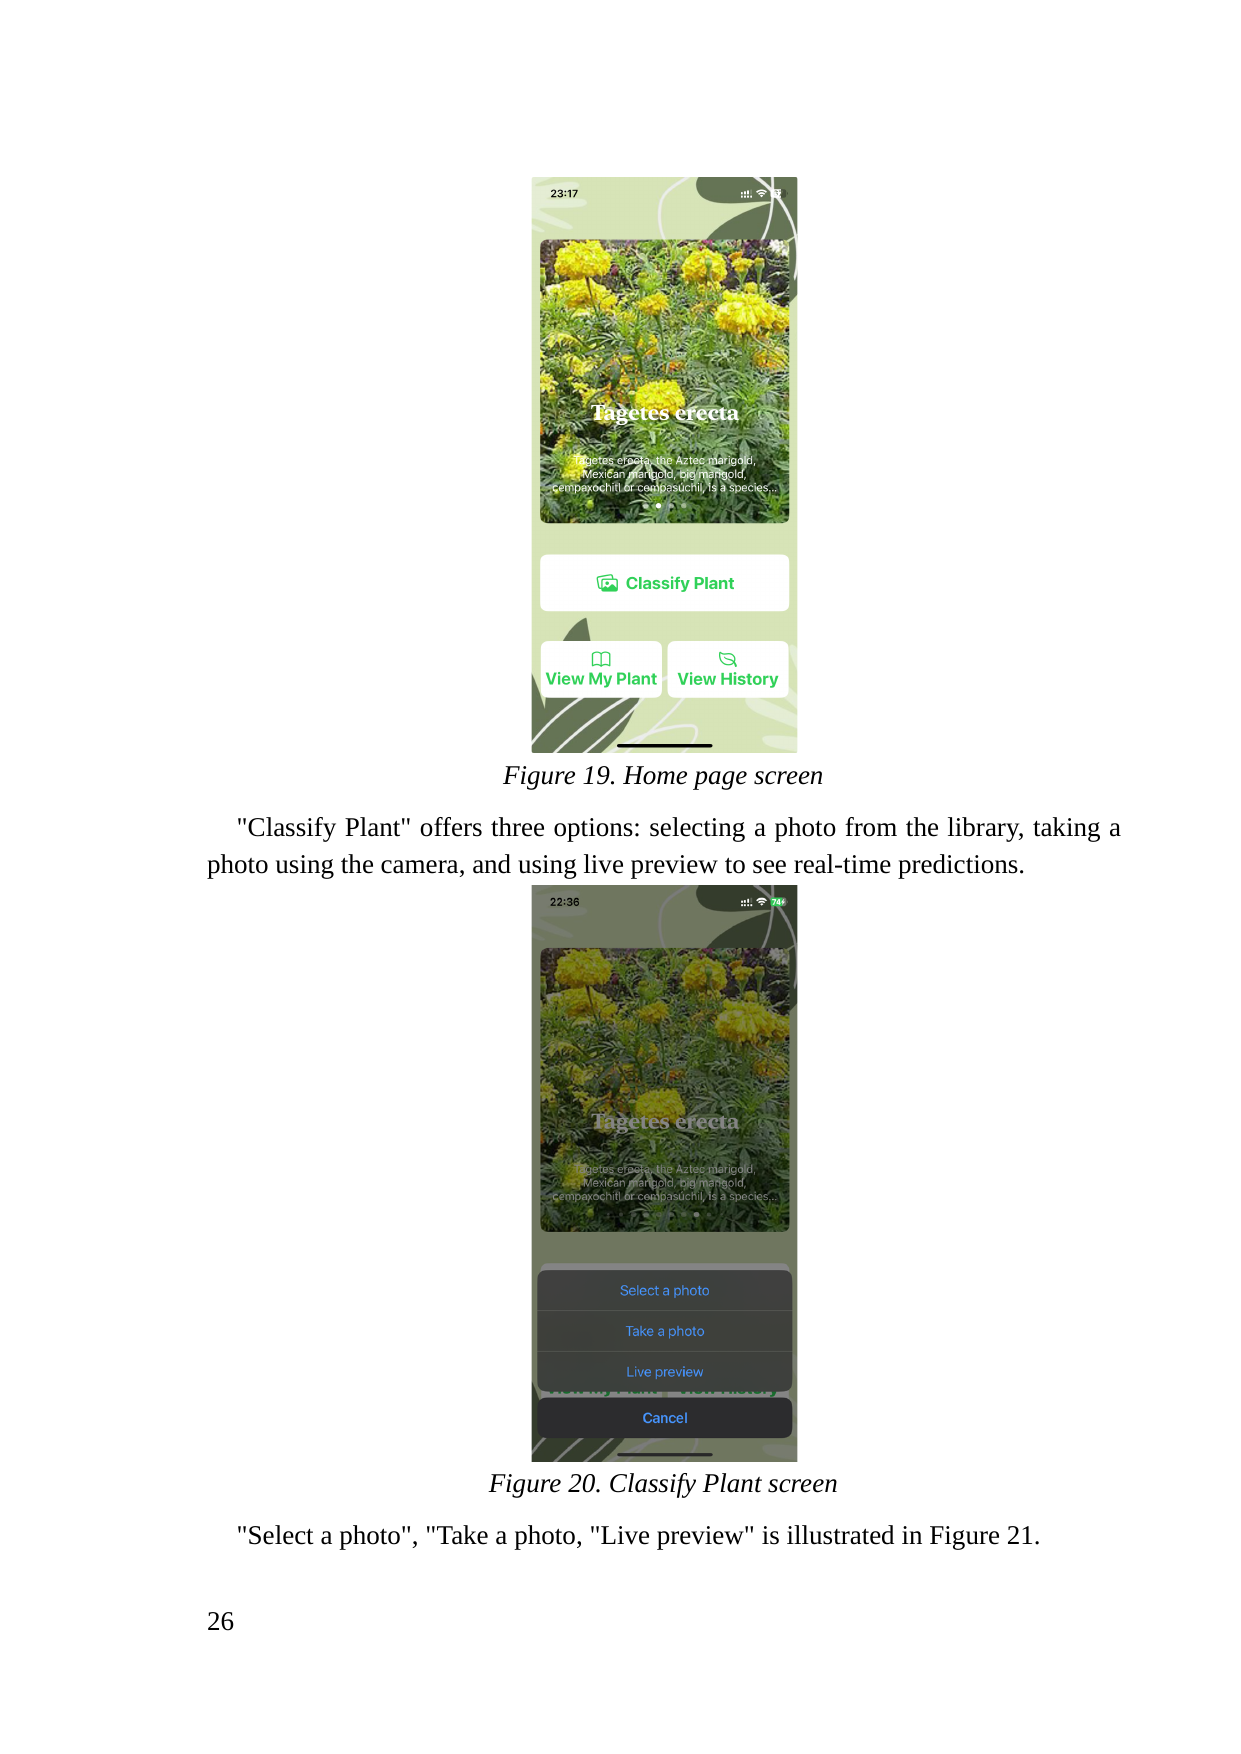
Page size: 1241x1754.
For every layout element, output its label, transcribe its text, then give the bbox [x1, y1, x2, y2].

text "Select a photo", "Take a photo, "Live preview" is illustrated in Figure 21. [207, 1519, 1122, 1551]
picture [531, 177, 798, 753]
picture [531, 885, 798, 1462]
text "Classify Plant" offers three options: selecting a photo from the library, taking a photo using the camera, and using live preview to see real-time predictions. [207, 811, 1122, 879]
